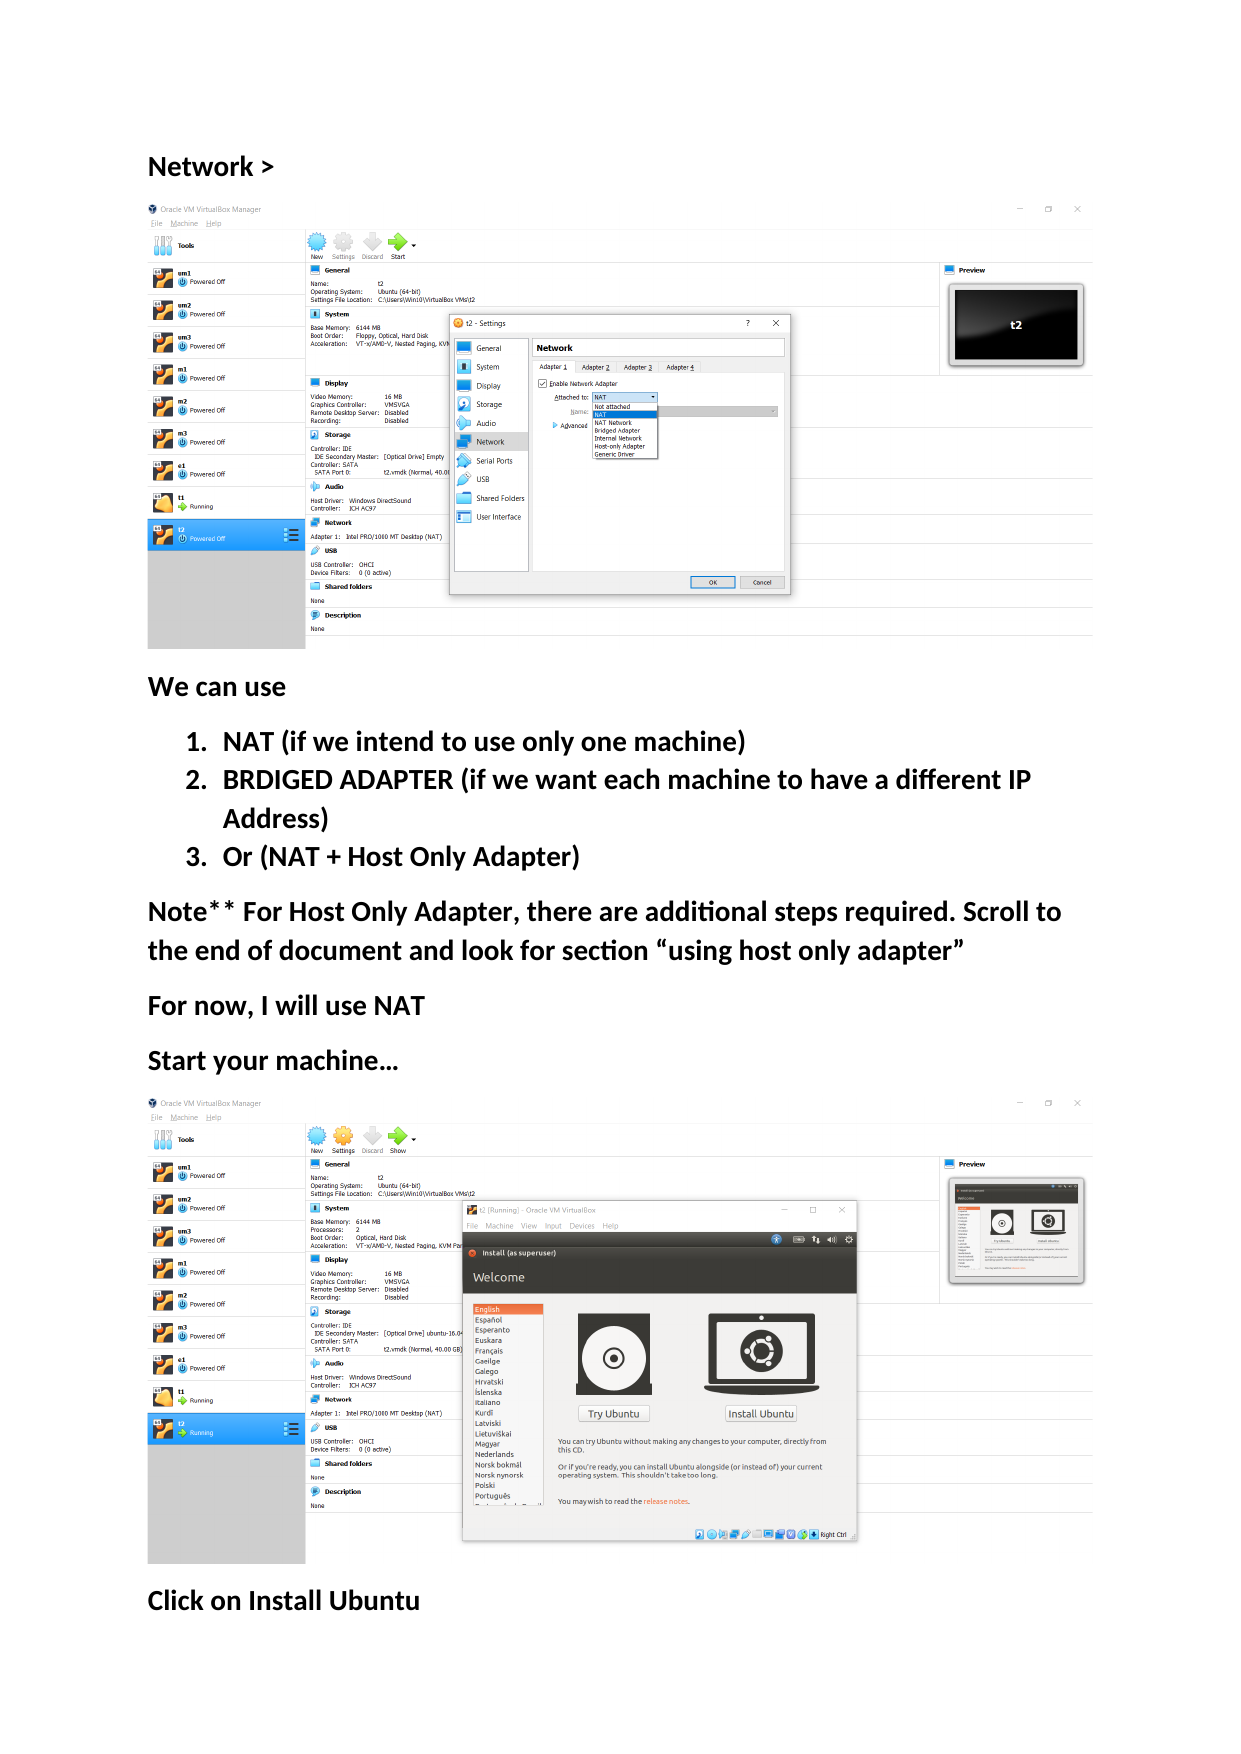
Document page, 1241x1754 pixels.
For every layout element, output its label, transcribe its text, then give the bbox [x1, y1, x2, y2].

text Note** For Host Only Adapter, there are additional steps required. Scroll to the end of document and look for section “using host only adapter” [148, 893, 1093, 967]
picture [147, 202, 1093, 649]
list NAT (if we intend to use only one machine) [185, 723, 1093, 758]
picture [147, 1097, 1093, 1564]
text Network > [148, 148, 1093, 183]
text Click on Install Ubuntu [148, 1582, 1093, 1618]
list Or (NAT + Host Only Adapter) [185, 838, 1093, 874]
text For now, I will use NAT [148, 987, 1093, 1022]
text Start your machine… [148, 1042, 1093, 1078]
text We can use [148, 668, 1093, 703]
list BRDIGED ADAPTER (if we want each machine to have a different IP Address) [185, 761, 1093, 835]
